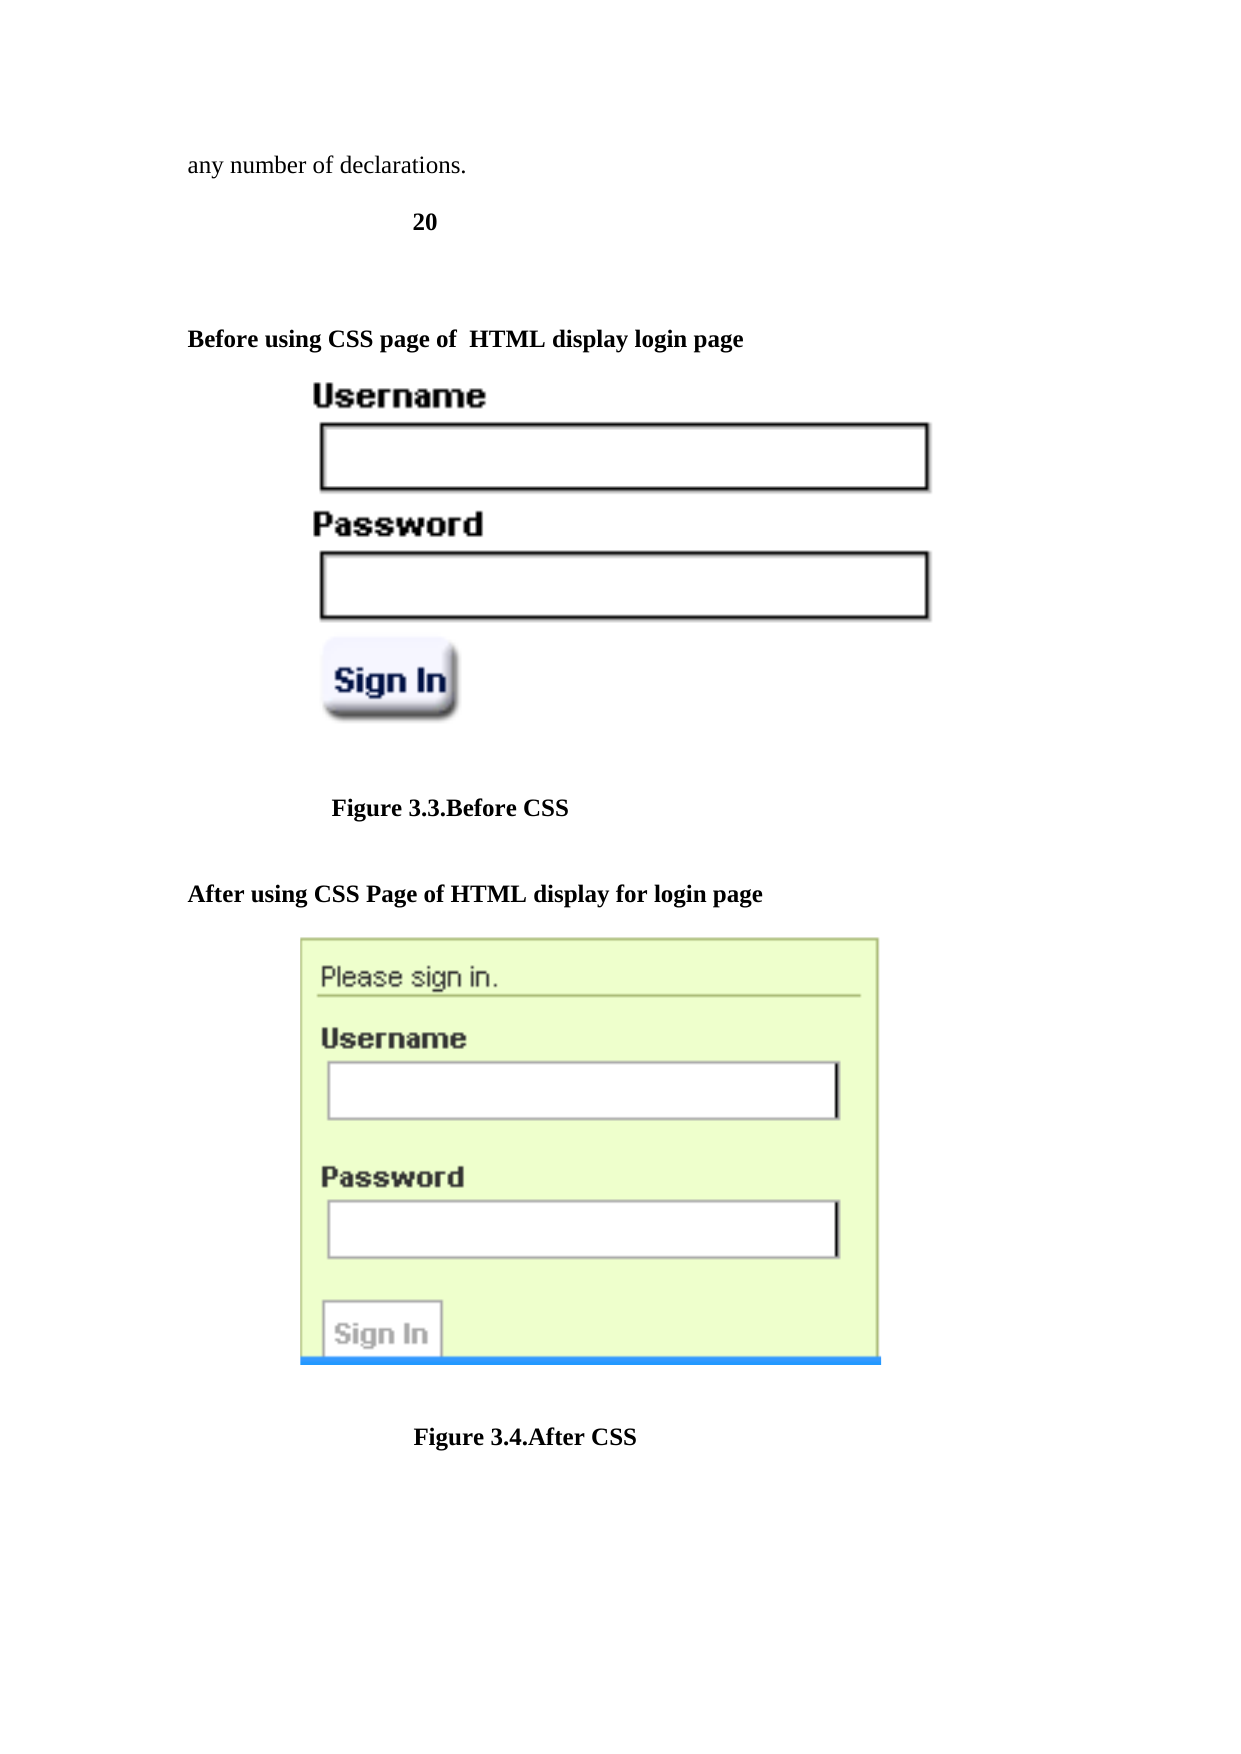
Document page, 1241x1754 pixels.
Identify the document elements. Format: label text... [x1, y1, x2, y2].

picture [300, 936, 882, 1365]
text Figure 3.4.After CSS [187, 1422, 1053, 1450]
text Figure 3.3.Before CSS [187, 793, 1053, 822]
text 20 [187, 207, 1053, 236]
text After using CSS Page of HTML display for login page [187, 879, 1053, 908]
text Before using CSS page of HTML display login page [187, 324, 1053, 353]
picture [312, 381, 1018, 736]
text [187, 150, 1053, 179]
